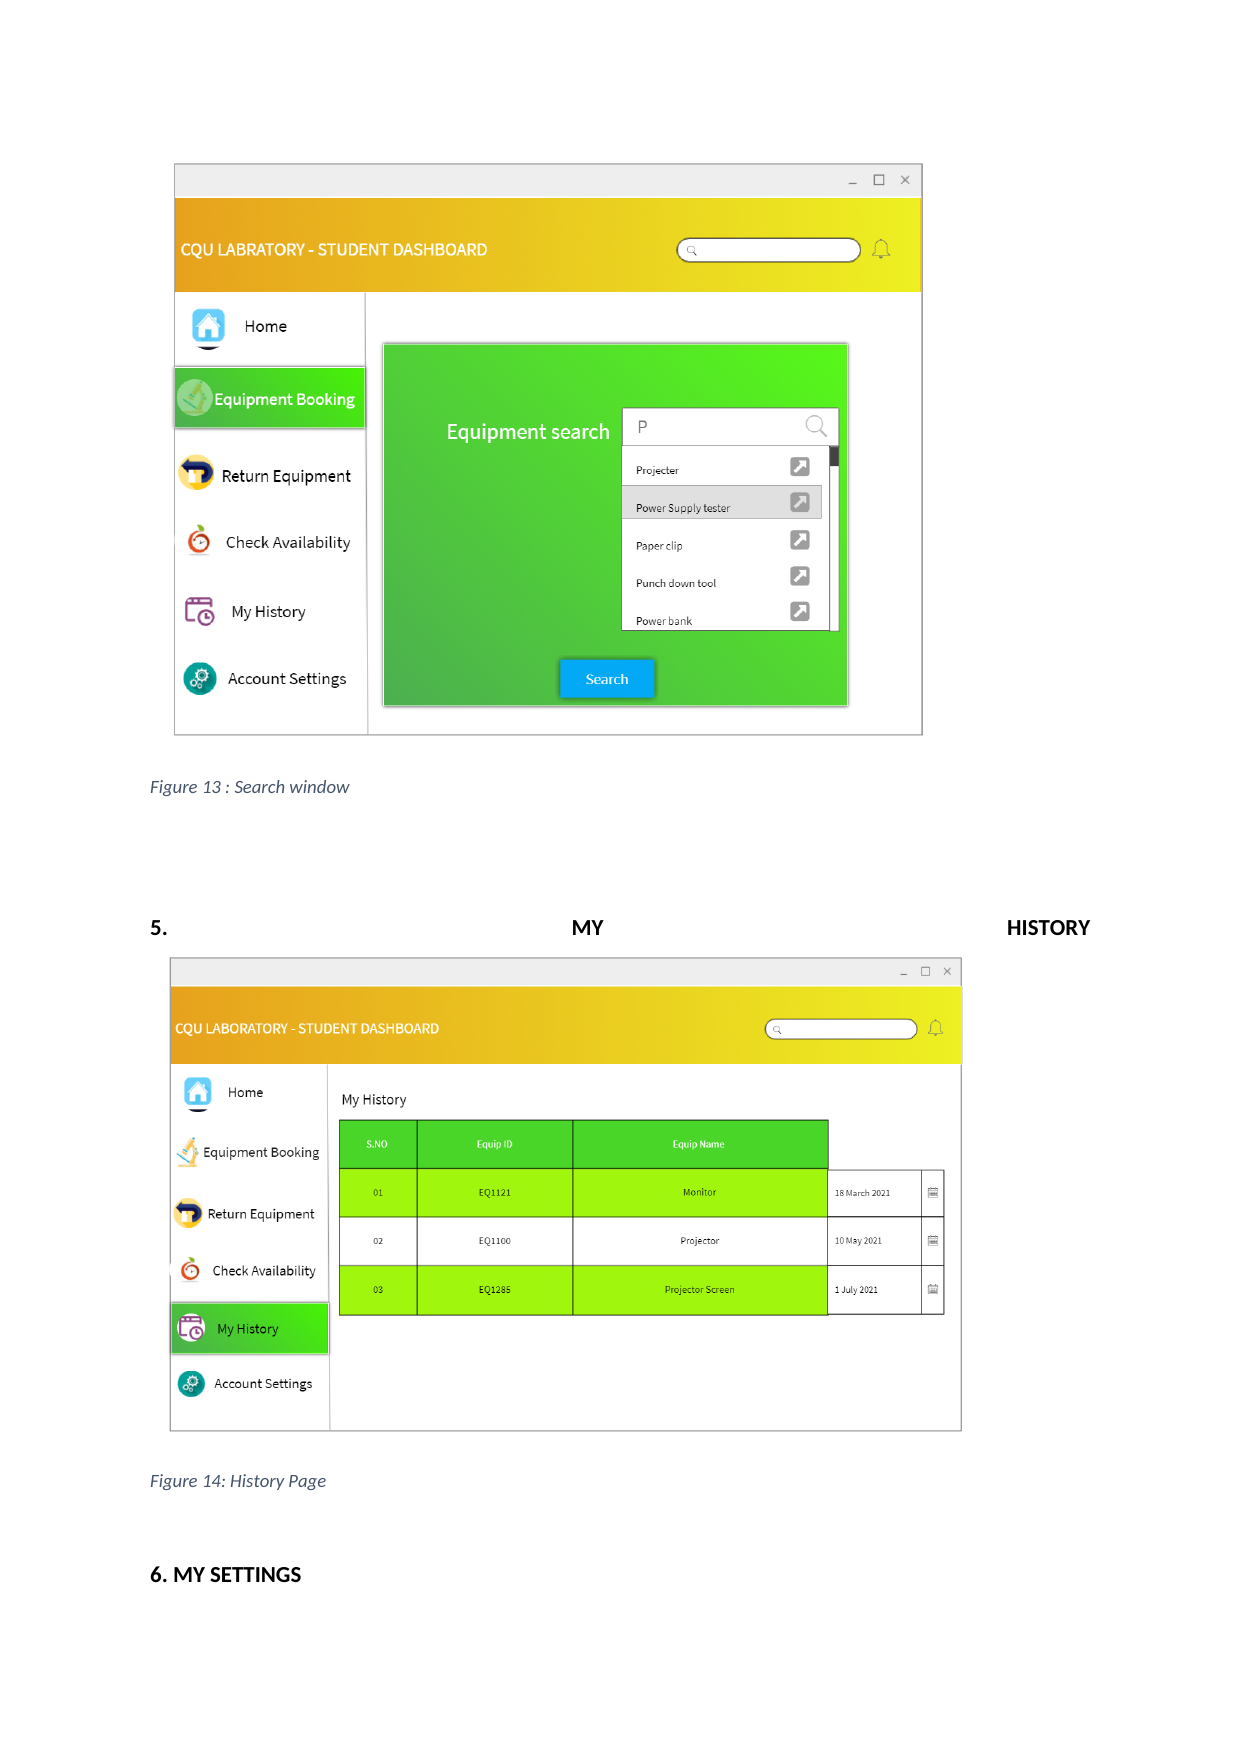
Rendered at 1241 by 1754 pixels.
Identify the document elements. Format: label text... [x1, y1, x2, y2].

text Figure 14: History Page [150, 1469, 1090, 1492]
text 6. MY SETTINGS [150, 1560, 1090, 1588]
picture [150, 150, 948, 757]
text Figure 13 : Search window [150, 775, 1090, 798]
picture [150, 942, 992, 1451]
